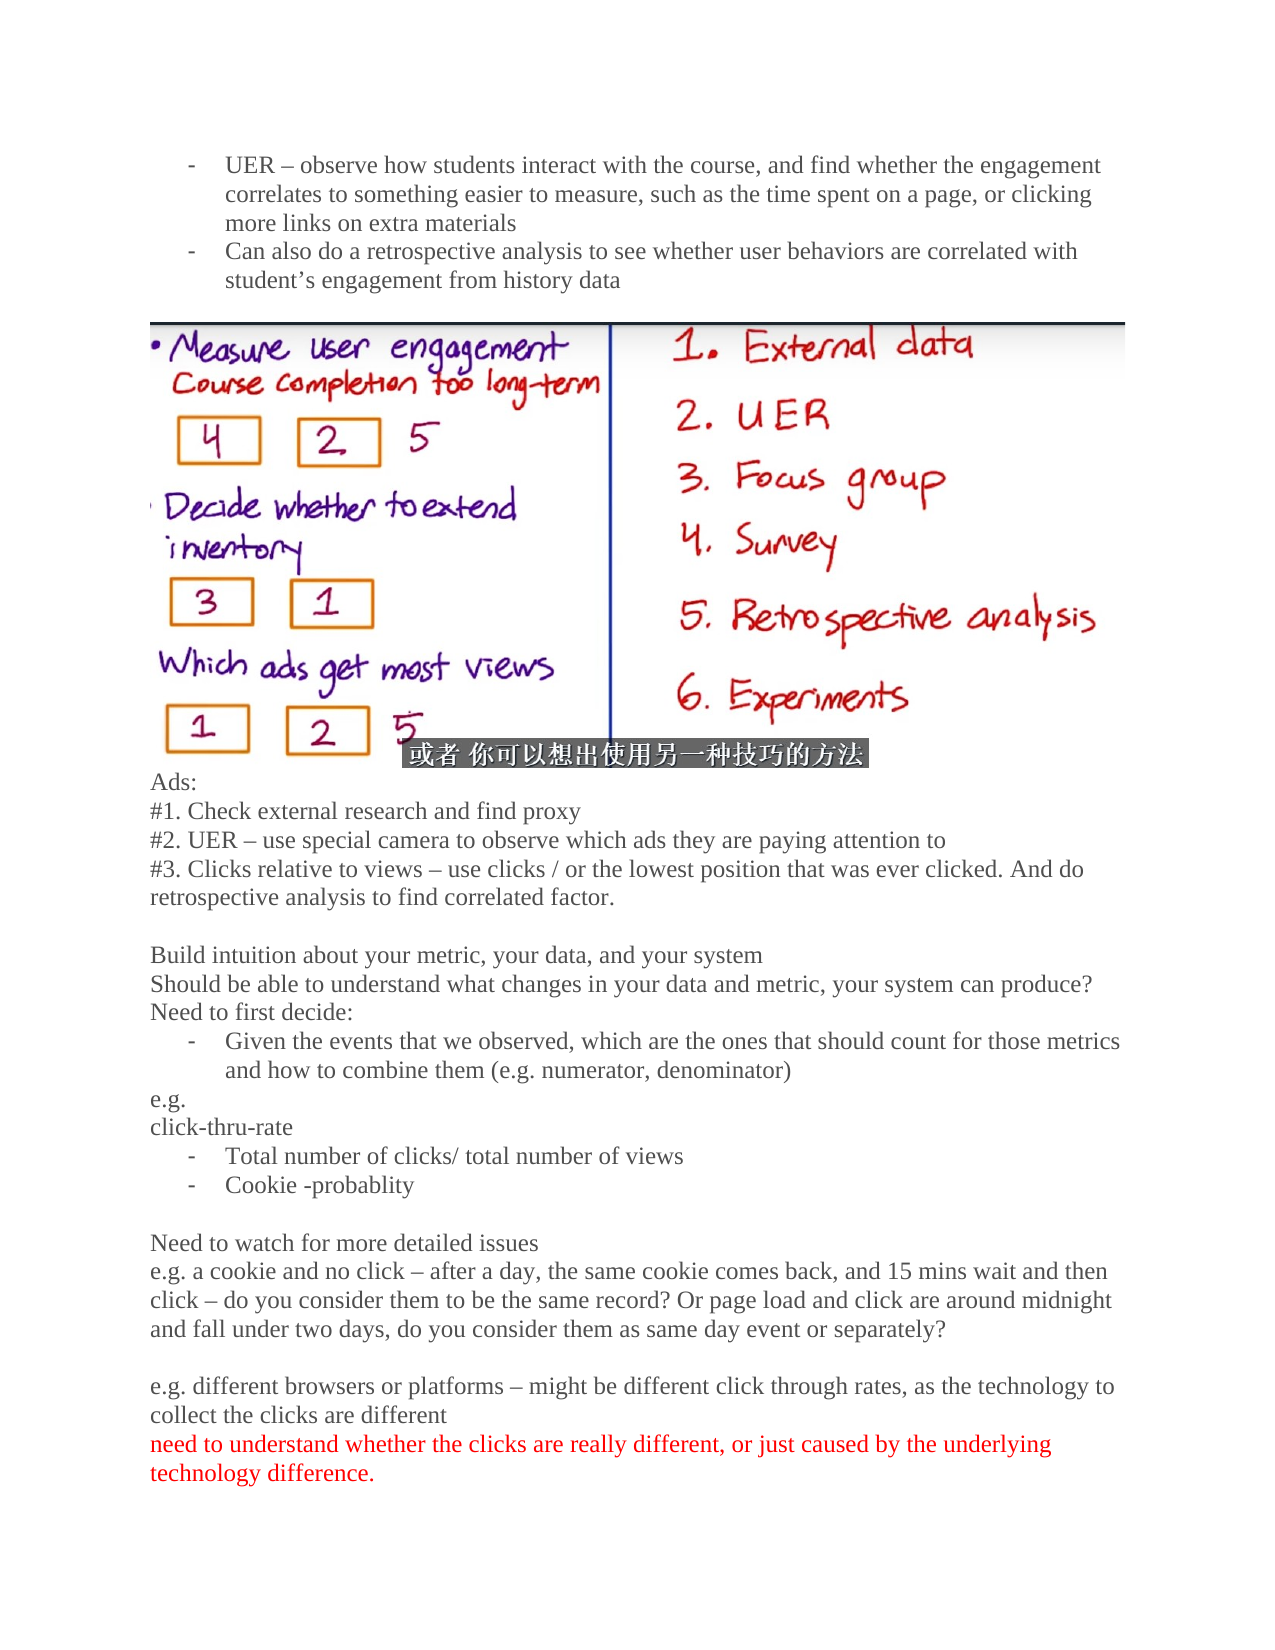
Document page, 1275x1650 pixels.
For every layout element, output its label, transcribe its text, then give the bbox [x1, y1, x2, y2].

text e.g. different browsers or platforms – might be different click through rates, as the technology to collect the clicks are different [150, 1371, 1125, 1429]
text Ads: [150, 768, 1125, 796]
text #1. Check external research and find proxy [150, 796, 1125, 825]
list Cookie -probablity [187, 1170, 1125, 1199]
text e.g. [150, 1084, 1125, 1112]
text e.g. a cookie and no click – after a day, the same cookie comes back, and 15 mins wait and then click – do you consider them to be the same record? Or page load and click are around midnight and fall under two days, do you consider them as same day event or separately? [150, 1256, 1125, 1343]
list Can also do a retrospective analysis to see whether user behaviors are correlated with student’s engagement from history data [187, 236, 1125, 294]
text Need to watch for more detailed issues [150, 1228, 1125, 1256]
text #3. Clicks relative to views – use clicks / or the lowest position that was ever clicked. And do retrospective analysis to find correlated factor. [150, 854, 1125, 911]
list Given the events that we observed, which are the ones that should count for those metrics and how to combine them (e.g. numerator, denominator) [187, 1026, 1125, 1084]
list Total number of clicks/ total number of views [187, 1141, 1125, 1170]
text Build intuition about your metric, your data, and your system [150, 940, 1125, 969]
text #2. UER – use special camera to observe which ads they are paying attention to [150, 825, 1125, 854]
text click-thru-rate [150, 1112, 1125, 1141]
text Need to first decide: [150, 997, 1125, 1026]
list UER – observe how students interact with the course, and find whether the engagement correlates to something easier to measure, such as the time spent on a page, or clicking more links on extra materials [187, 150, 1125, 236]
text need to understand whether the clicks are really different, or just caused by the underlying technology difference. [150, 1429, 1125, 1486]
text Should be able to understand what changes in your data and metric, your system can produce? [150, 969, 1125, 997]
picture [150, 322, 1125, 768]
